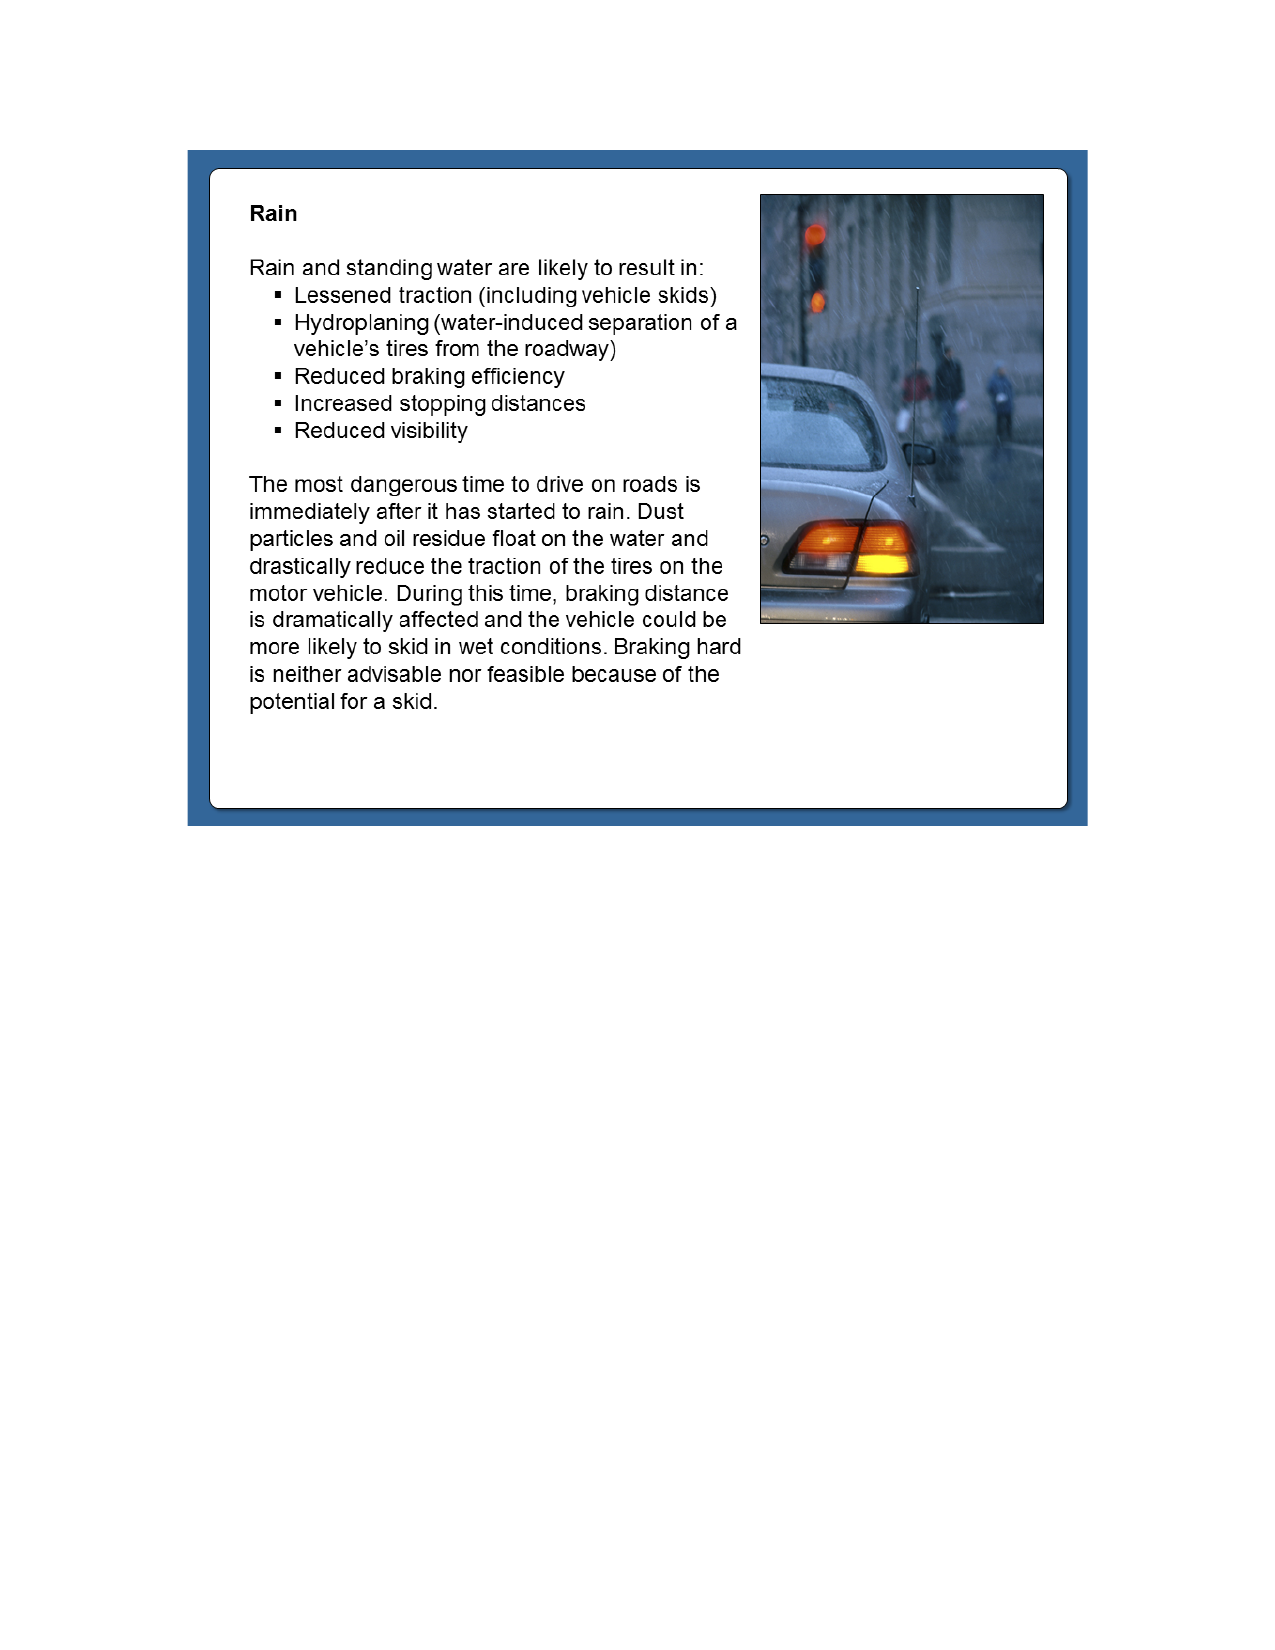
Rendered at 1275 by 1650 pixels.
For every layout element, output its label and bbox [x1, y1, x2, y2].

picture [187, 150, 1088, 826]
